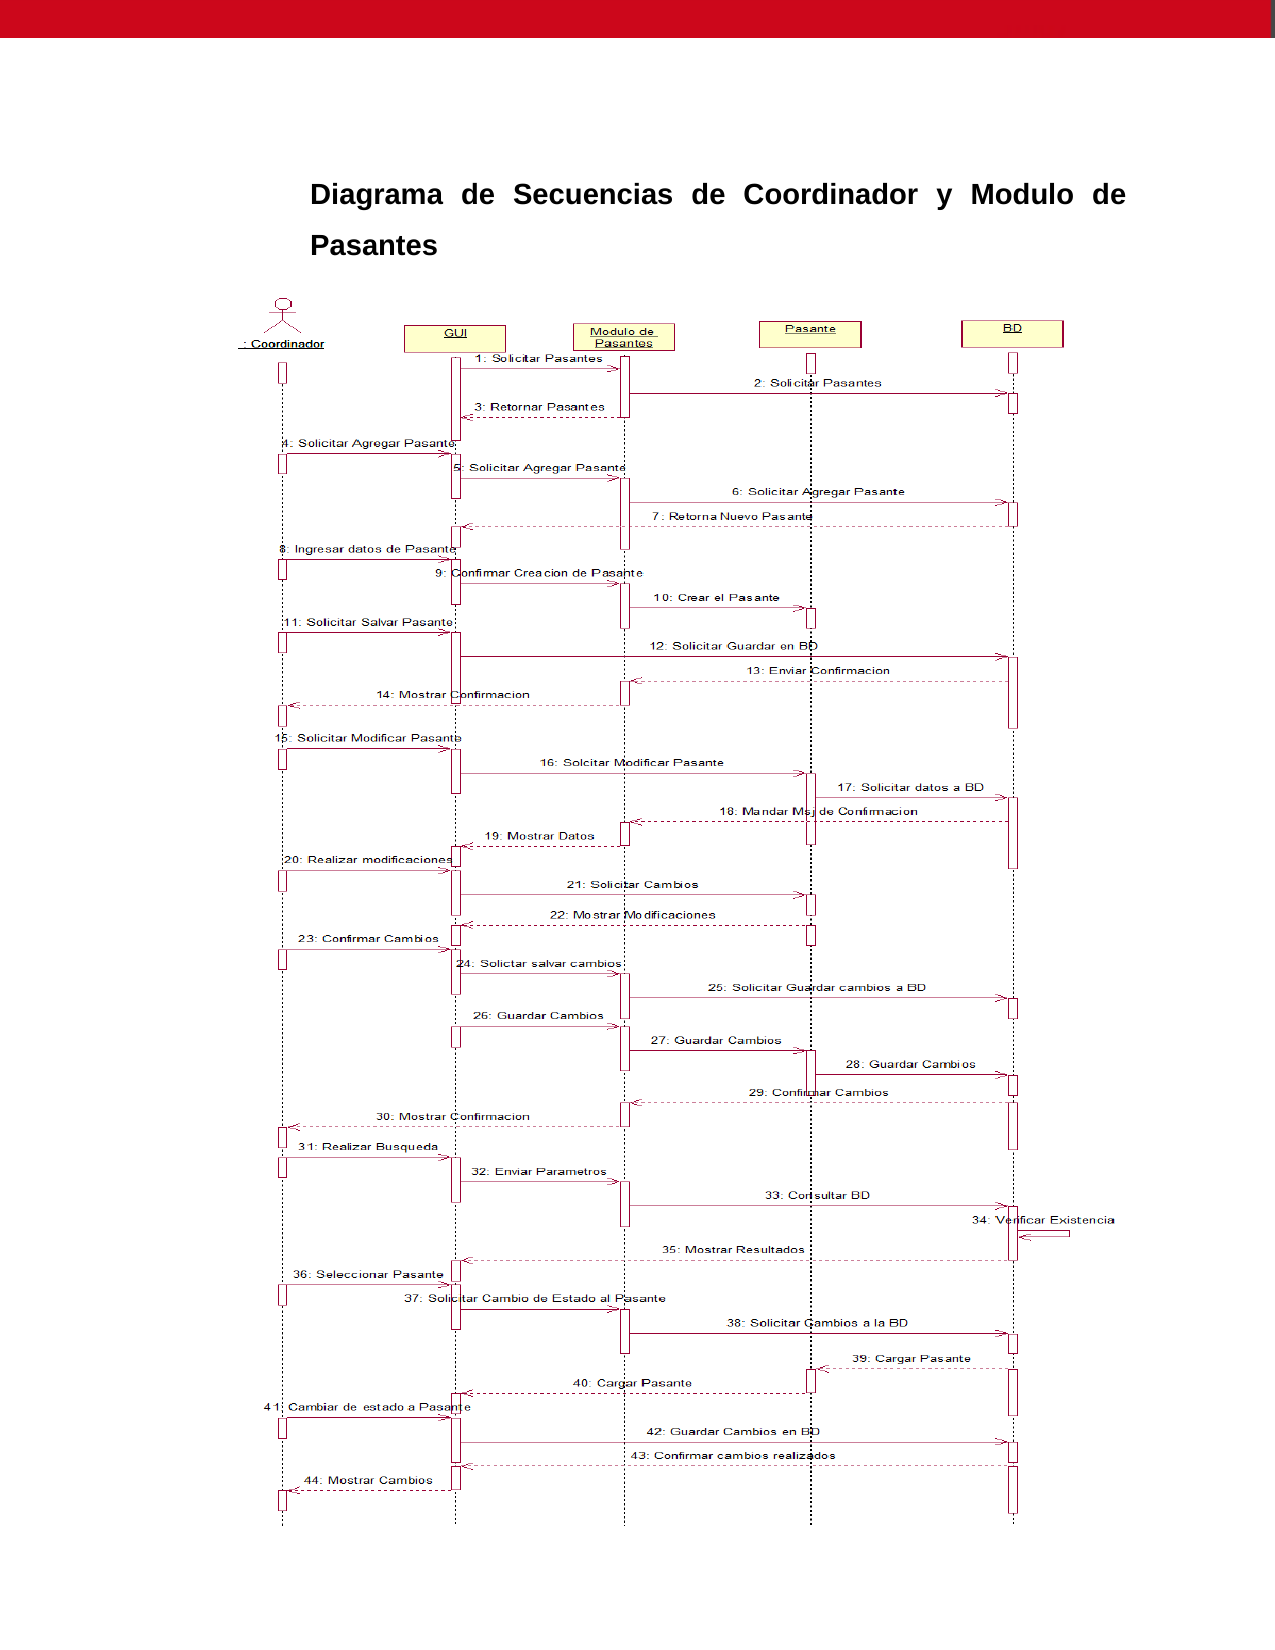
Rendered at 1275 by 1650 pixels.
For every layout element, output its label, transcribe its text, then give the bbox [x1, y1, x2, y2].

picture [235, 276, 1128, 1526]
text Diagrama de Secuencias de Coordinador y Modulo de Pasantes [310, 177, 1127, 261]
picture [0, 0, 1275, 38]
